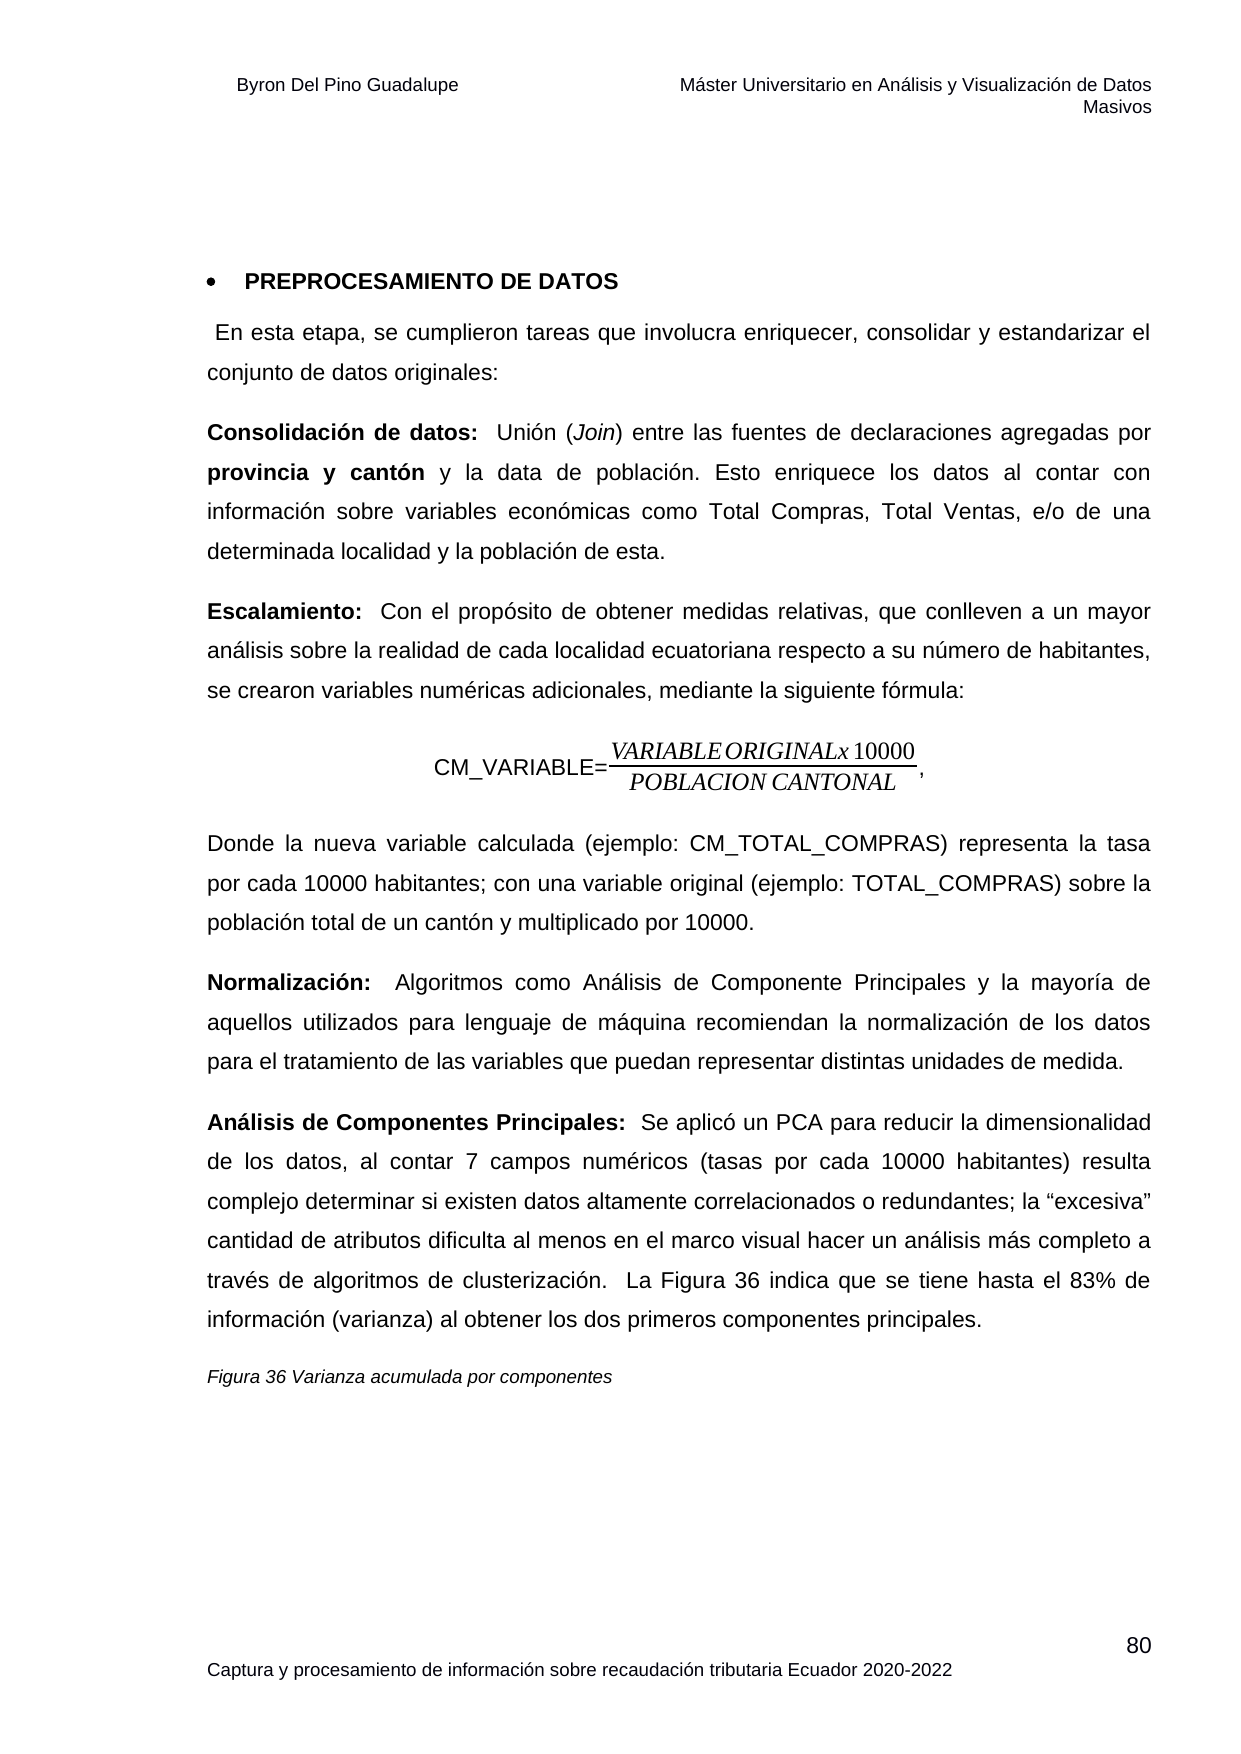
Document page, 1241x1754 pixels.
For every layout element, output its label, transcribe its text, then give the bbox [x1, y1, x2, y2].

text Normalización: Algoritmos como Análisis de Componente Principales y la mayoría de aquellos utilizados para lenguaje de máquina recomiendan la normalización de los datos para el tratamiento de las variables que puedan representar distintas unidades de medida. [207, 969, 1152, 1075]
text En esta etapa, se cumplieron tareas que involucra enriquecer, consolidar y estandarizar el conjunto de datos originales: [207, 319, 1152, 385]
list PREPROCESAMIENTO DE DATOS [207, 268, 1152, 295]
text CM_VARIABLE=, [207, 737, 1152, 796]
text Consolidación de datos: Unión (Join) entre las fuentes de declaraciones agregadas por provincia y cantón y la data de población. Esto enriquece los datos al contar con información sobre variables económicas como Total Compras, Total Ventas, e/o de una determinada localidad y la población de esta. [207, 419, 1152, 564]
text Donde la nueva variable calculada (ejemplo: CM_TOTAL_COMPRAS) representa la tasa por cada 10000 habitantes; con una variable original (ejemplo: TOTAL_COMPRAS) sobre la población total de un cantón y multiplicado por 10000. [207, 830, 1152, 935]
text Análisis de Componentes Principales: Se aplicó un PCA para reducir la dimensionalidad de los datos, al contar 7 campos numéricos (tasas por cada 10000 habitantes) resulta complejo determinar si existen datos altamente correlacionados o redundantes; la “excesiva” cantidad de atributos dificulta al menos en el marco visual hacer un análisis más completo a través de algoritmos de clusterización. La Figura 36 indica que se tiene hasta el 83% de información (varianza) al obtener los dos primeros componentes principales. [207, 1109, 1152, 1332]
text Escalamiento: Con el propósito de obtener medidas relativas, que conlleven a un mayor análisis sobre la realidad de cada localidad ecuatoriana respecto a su número de habitantes, se crearon variables numéricas adicionales, mediante la siguiente fórmula: [207, 598, 1152, 703]
text Figura 36 Varianza acumulada por componentes [207, 1366, 1152, 1388]
